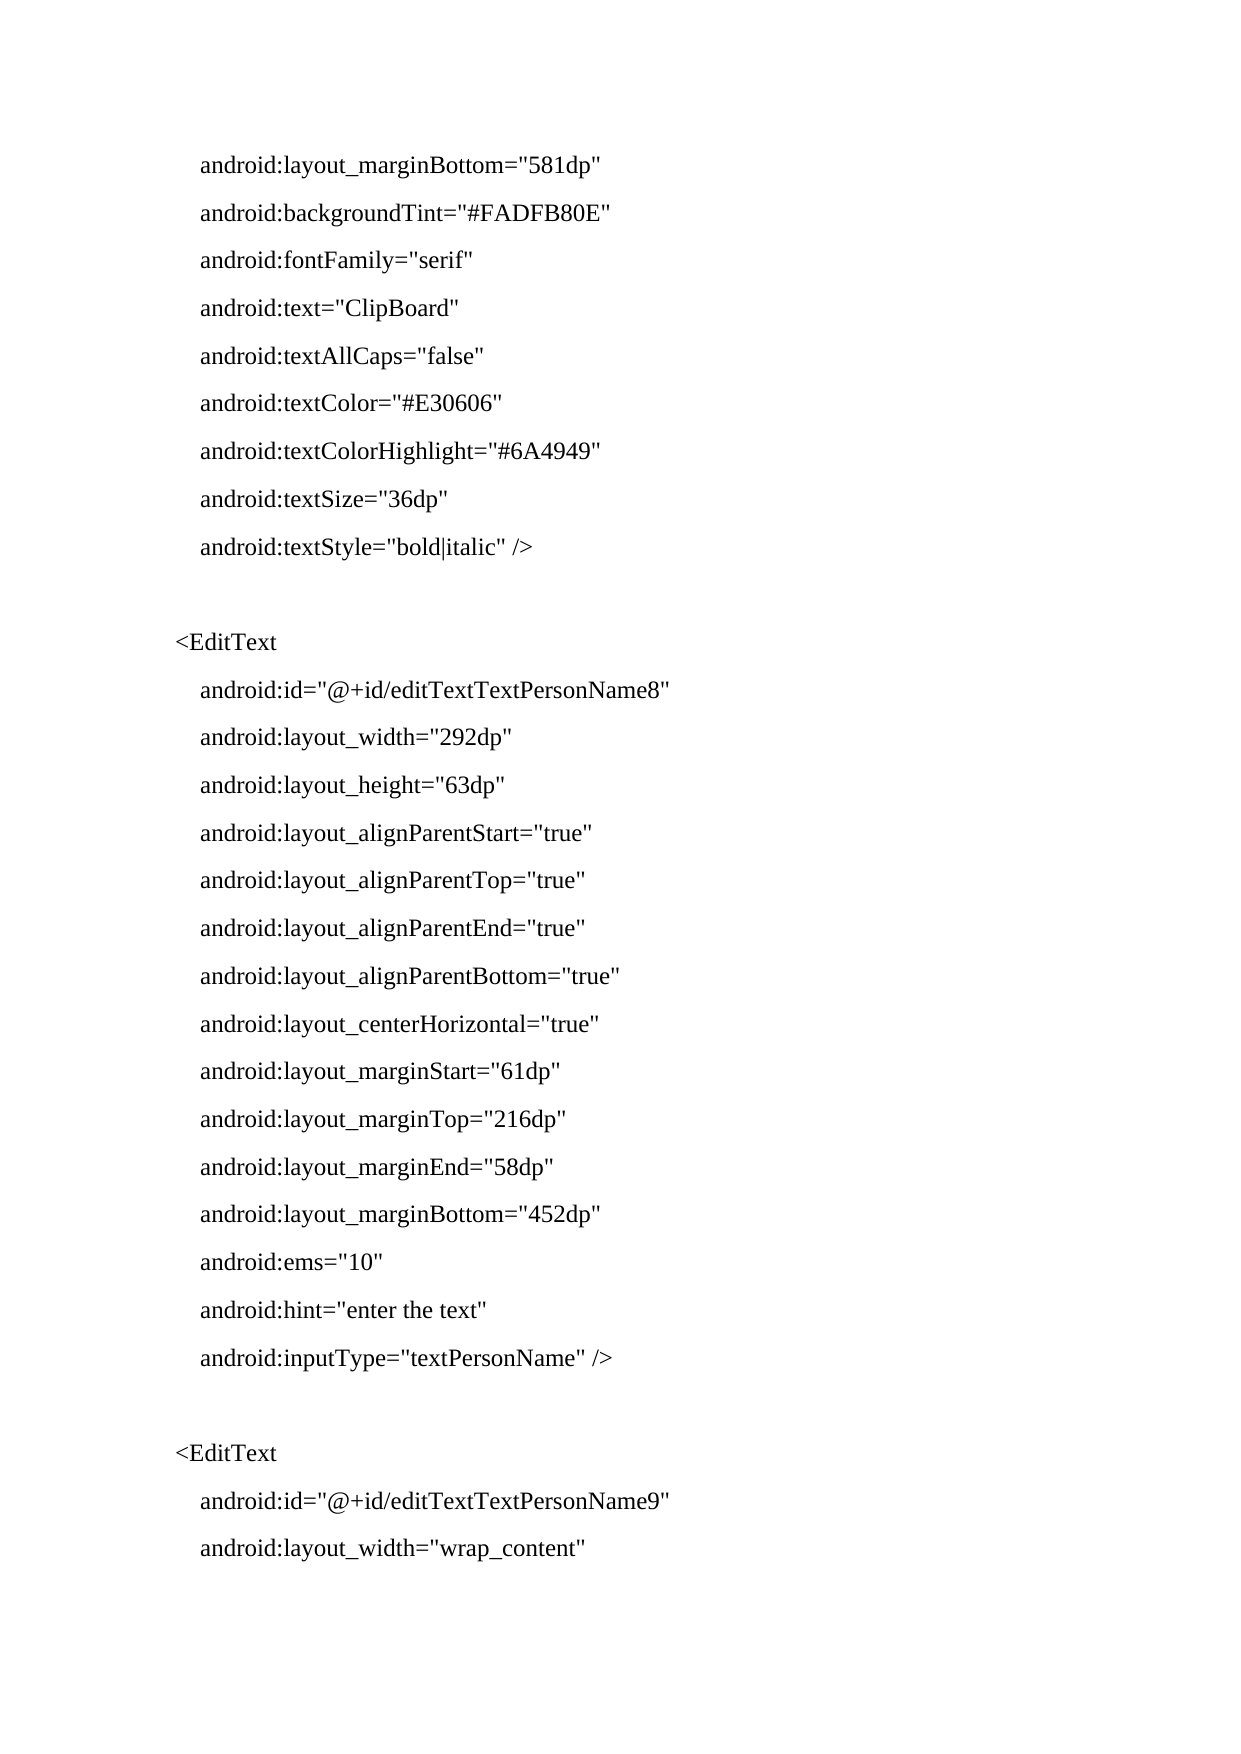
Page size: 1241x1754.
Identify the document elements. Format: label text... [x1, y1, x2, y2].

text android:backgroundTint="#FADFB80E" [150, 198, 1090, 226]
text android:textSize="36dp" [150, 484, 1090, 513]
text android:id="@+id/editTextTextPersonName8" [150, 675, 1090, 703]
text <EditText [150, 1438, 1090, 1467]
text android:inputType="textPersonName" /> [150, 1343, 1090, 1371]
text android:layout_width="292dp" [150, 722, 1090, 751]
text android:layout_alignParentTop="true" [150, 866, 1090, 894]
text android:layout_alignParentBottom="true" [150, 961, 1090, 990]
text android:text="ClipBoard" [150, 293, 1090, 322]
text <EditText [150, 627, 1090, 656]
text android:layout_centerHorizontal="true" [150, 1009, 1090, 1037]
text android:layout_width="wrap_content" [150, 1533, 1090, 1562]
text android:layout_marginStart="61dp" [150, 1056, 1090, 1085]
text android:textColor="#E30606" [150, 388, 1090, 417]
text android:ems="10" [150, 1247, 1090, 1276]
text android:textColorHighlight="#6A4949" [150, 436, 1090, 465]
text android:layout_marginEnd="58dp" [150, 1152, 1090, 1181]
text android:layout_marginTop="216dp" [150, 1104, 1090, 1133]
text android:layout_height="63dp" [150, 770, 1090, 799]
text android:layout_marginBottom="581dp" [150, 150, 1090, 179]
text android:id="@+id/editTextTextPersonName9" [150, 1486, 1090, 1514]
text android:textAllCaps="false" [150, 341, 1090, 369]
text android:layout_marginBottom="452dp" [150, 1199, 1090, 1228]
text android:layout_alignParentStart="true" [150, 818, 1090, 847]
text android:textStyle="bold|italic" /> [150, 532, 1090, 560]
text android:hint="enter the text" [150, 1295, 1090, 1324]
text android:fontFamily="serif" [150, 245, 1090, 274]
text android:layout_alignParentEnd="true" [150, 913, 1090, 942]
